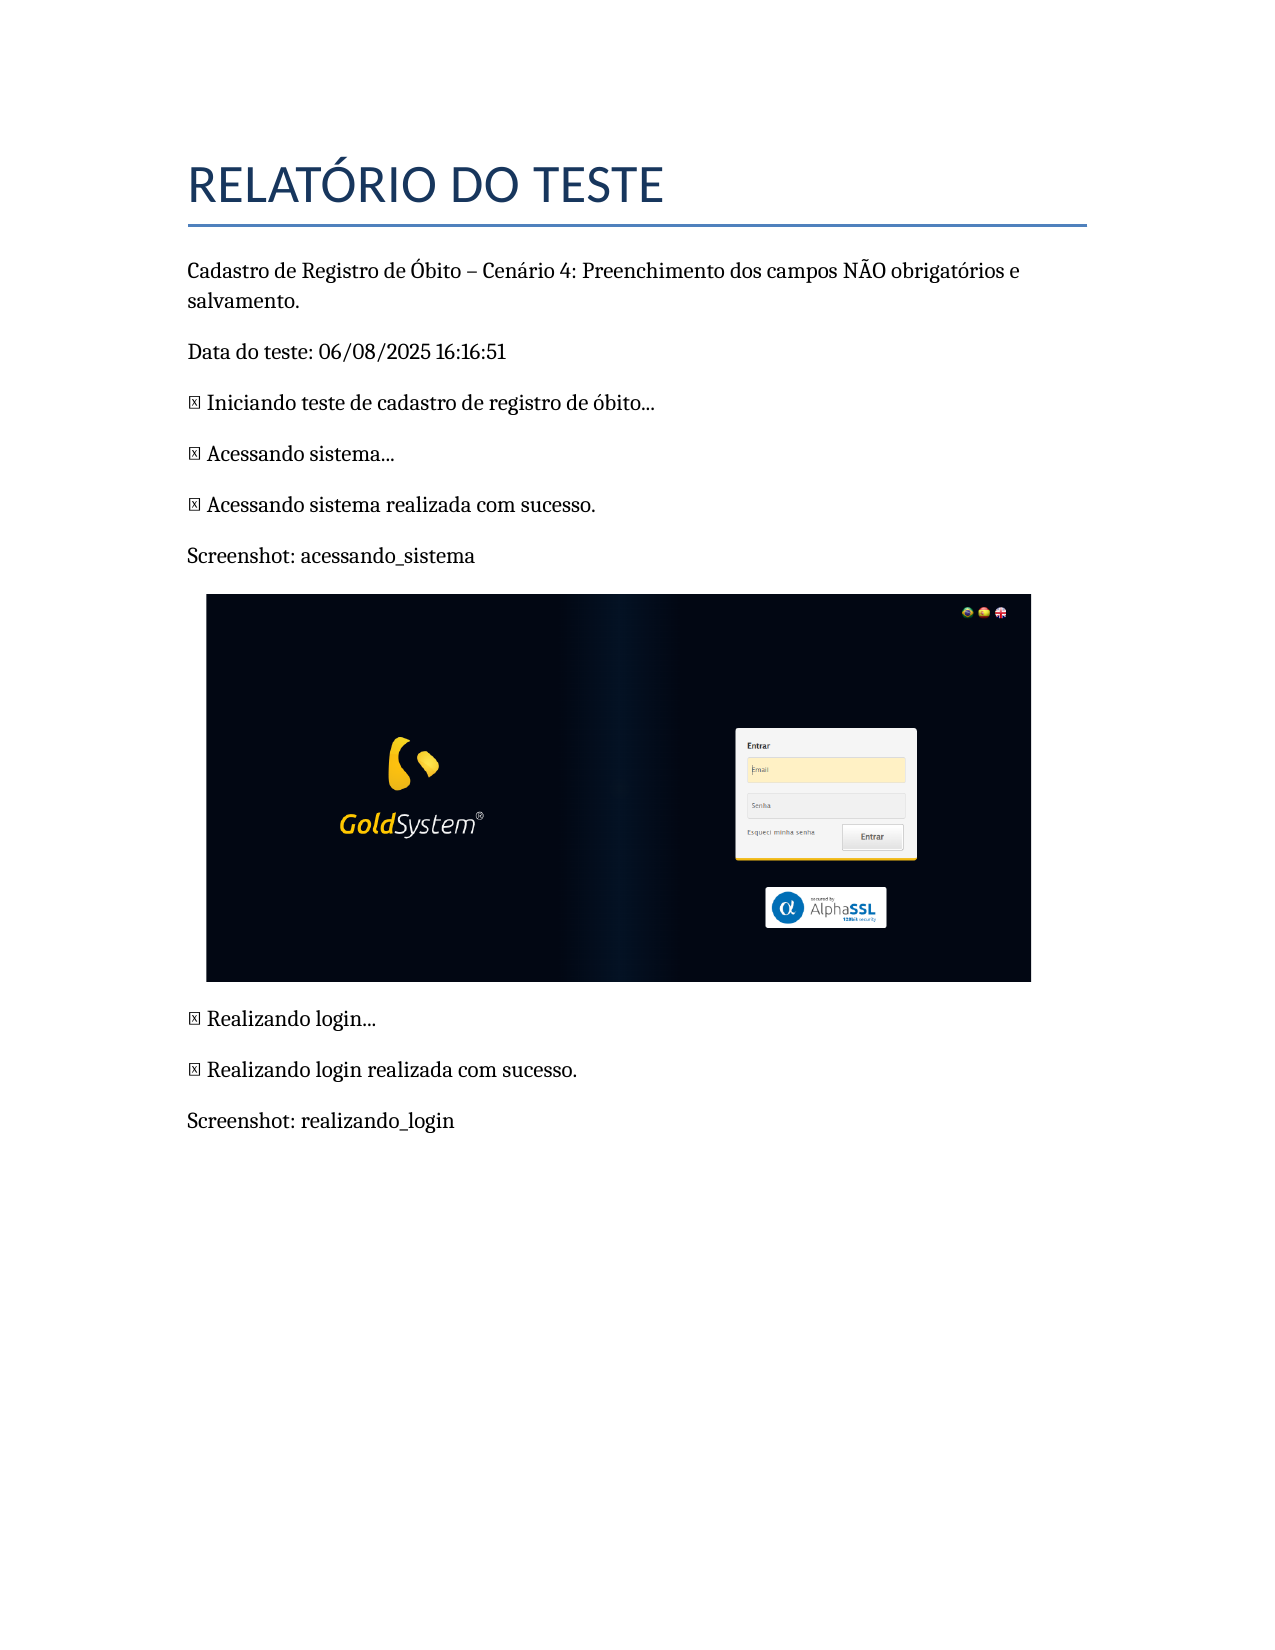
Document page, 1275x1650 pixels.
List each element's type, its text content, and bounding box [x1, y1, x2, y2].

text Screenshot: realizando_login [187, 1108, 1087, 1134]
text 🔄 Realizando login... [187, 1006, 1087, 1032]
text Data do teste: 06/08/2025 16:16:51 [187, 339, 1087, 365]
text ✅ Realizando login realizada com sucesso. [187, 1057, 1087, 1083]
picture [206, 594, 1032, 982]
title RELATÓRIO DO TESTE [187, 150, 1087, 227]
text 🔄 Acessando sistema... [187, 441, 1087, 467]
text Cadastro de Registro de Óbito – Cenário 4: Preenchimento dos campos NÃO obrigatórios e salvamento. [187, 258, 1087, 314]
text ✅ Acessando sistema realizada com sucesso. [187, 492, 1087, 518]
text 🚀 Iniciando teste de cadastro de registro de óbito... [187, 390, 1087, 416]
text Screenshot: acessando_sistema [187, 543, 1087, 569]
